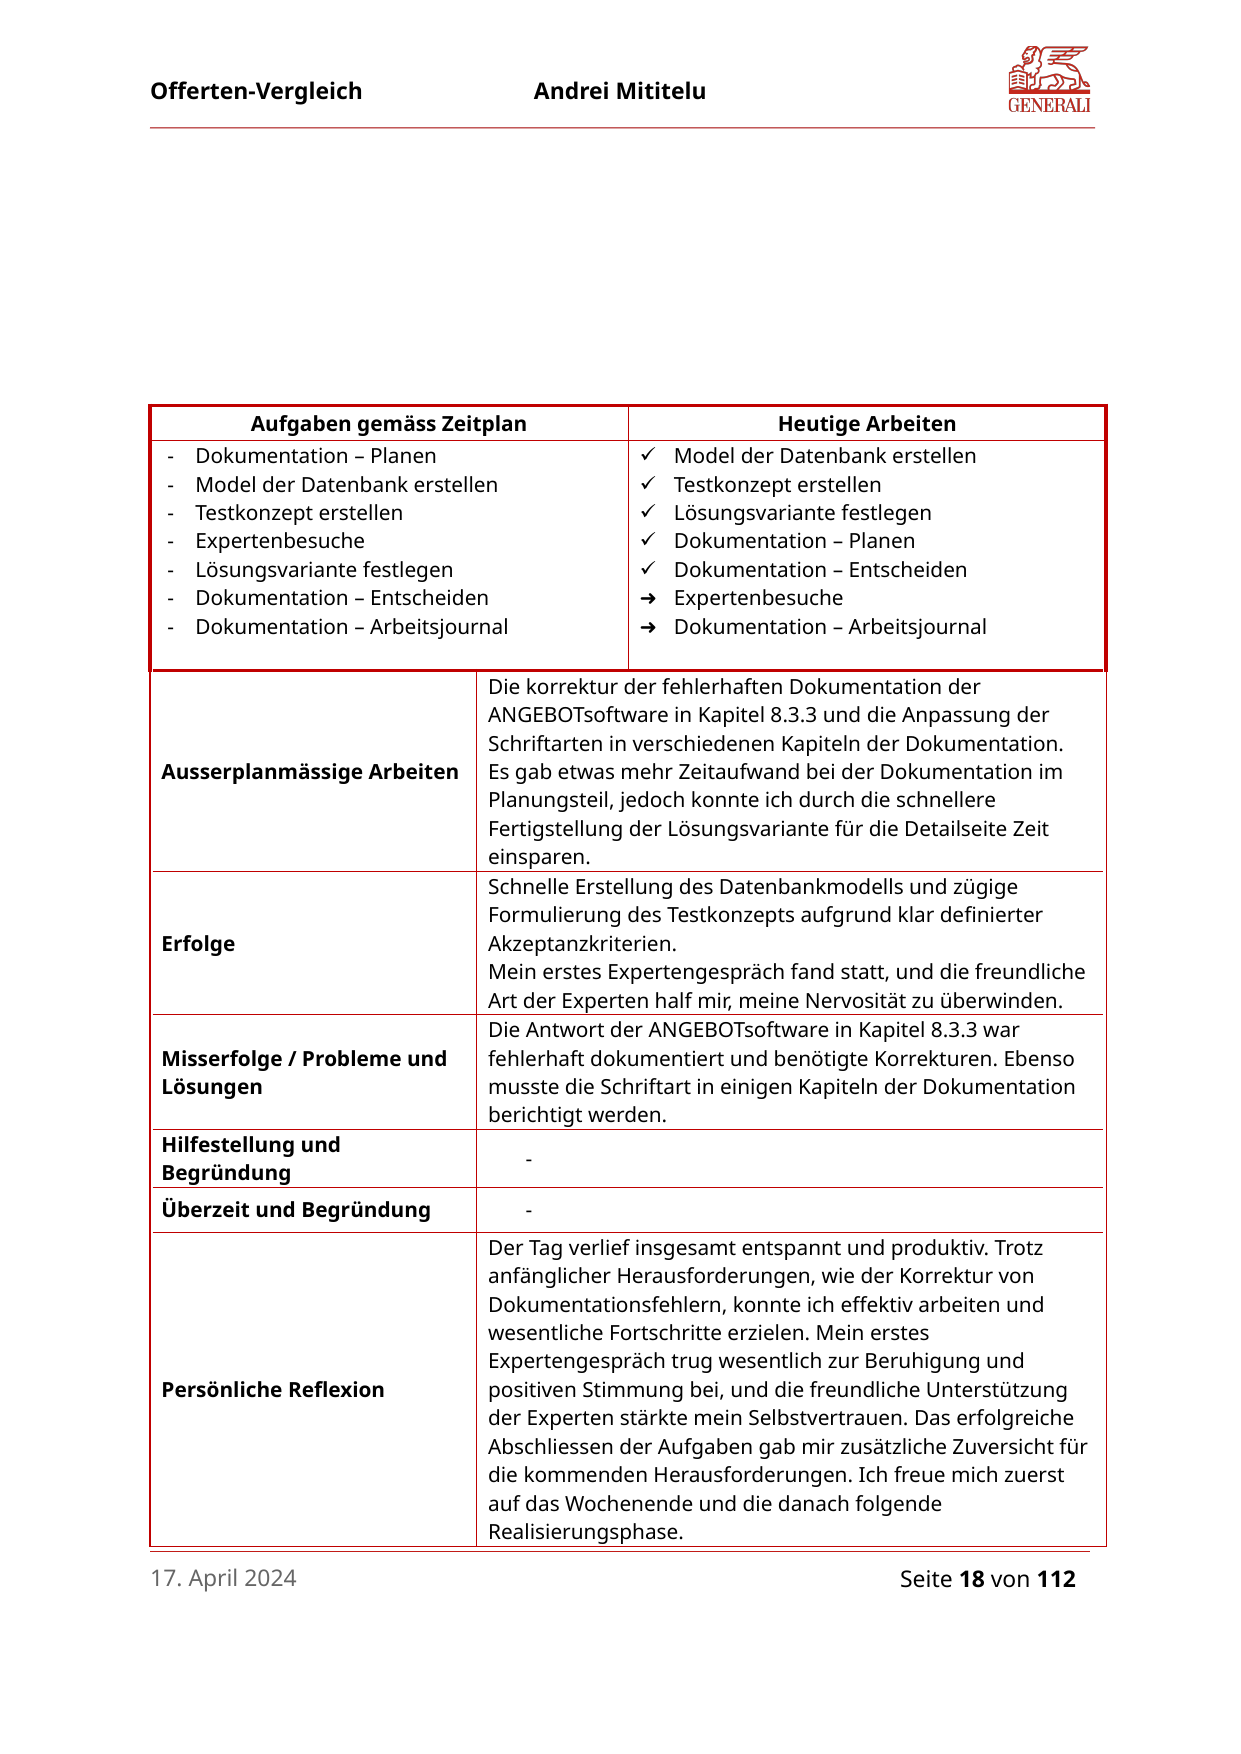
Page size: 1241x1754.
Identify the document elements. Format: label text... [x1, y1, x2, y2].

table_cell Die Antwort der ANGEBOTsoftware in Kapitel 8.3.3 war fehlerhaft dokumentiert und benötigte Korrekturen. Ebenso musste die Schriftart in einigen Kapiteln der Dokumentation berichtigt werden. [477, 1014, 1106, 1129]
table_cell Dokumentation – Planen Model der Datenbank erstellen Testkonzept erstellen Expertenbesuche Lösungsvariante festlegen Dokumentation – Entscheiden Dokumentation – Arbeitsjournal [152, 441, 628, 669]
table_cell [477, 1129, 1106, 1187]
table_header Aufgaben gemäss Zeitplan [152, 407, 628, 440]
table_cell Die korrektur der fehlerhaften Dokumentation der ANGEBOTsoftware in Kapitel 8.3.3 und die Anpassung der Schriftarten in verschiedenen Kapiteln der Dokumentation. Es gab etwas mehr Zeitaufwand bei der Dokumentation im Planungsteil, jedoch konnte ich durch die schnellere Fertigstellung der Lösungsvariante für die Detailseite Zeit einsparen. [477, 669, 1106, 871]
table_cell Model der Datenbank erstellen Testkonzept erstellen Lösungsvariante festlegen Dokumentation – Planen Dokumentation – Entscheiden Expertenbesuche Dokumentation – Arbeitsjournal [629, 441, 1104, 669]
table_cell [477, 1187, 1106, 1232]
table_cell Ausserplanmässige Arbeiten [151, 670, 476, 871]
table_cell Der Tag verlief insgesamt entspannt und produktiv. Trotz anfänglicher Herausforderungen, wie der Korrektur von Dokumentationsfehlern, konnte ich effektiv arbeiten und wesentliche Fortschritte erzielen. Mein erstes Expertengespräch trug wesentlich zur Beruhigung und positiven Stimmung bei, und die freundliche Unterstützung der Experten stärkte mein Selbstvertrauen. Das erfolgreiche Abschliessen der Aufgaben gab mir zusätzliche Zuversicht für die kommenden Herausforderungen. Ich freue mich zuerst auf das Wochenende und die danach folgende Realisierungsphase. [477, 1232, 1106, 1546]
table_cell Persönliche Reflexion [151, 1232, 476, 1546]
table_cell Überzeit und Begründung [151, 1187, 476, 1232]
picture [1008, 46, 1091, 112]
table_header Heutige Arbeiten [629, 407, 1104, 440]
table_cell Schnelle Erstellung des Datenbankmodells und zügige Formulierung des Testkonzepts aufgrund klar definierter Akzeptanzkriterien. Mein erstes Expertengespräch fand statt, und die freundliche Art der Experten half mir, meine Nervosität zu überwinden. [477, 871, 1106, 1014]
table_cell Erfolge [151, 871, 476, 1014]
table_cell Hilfestellung und Begründung [151, 1129, 476, 1187]
table_cell Misserfolge / Probleme und Lösungen [151, 1014, 476, 1129]
